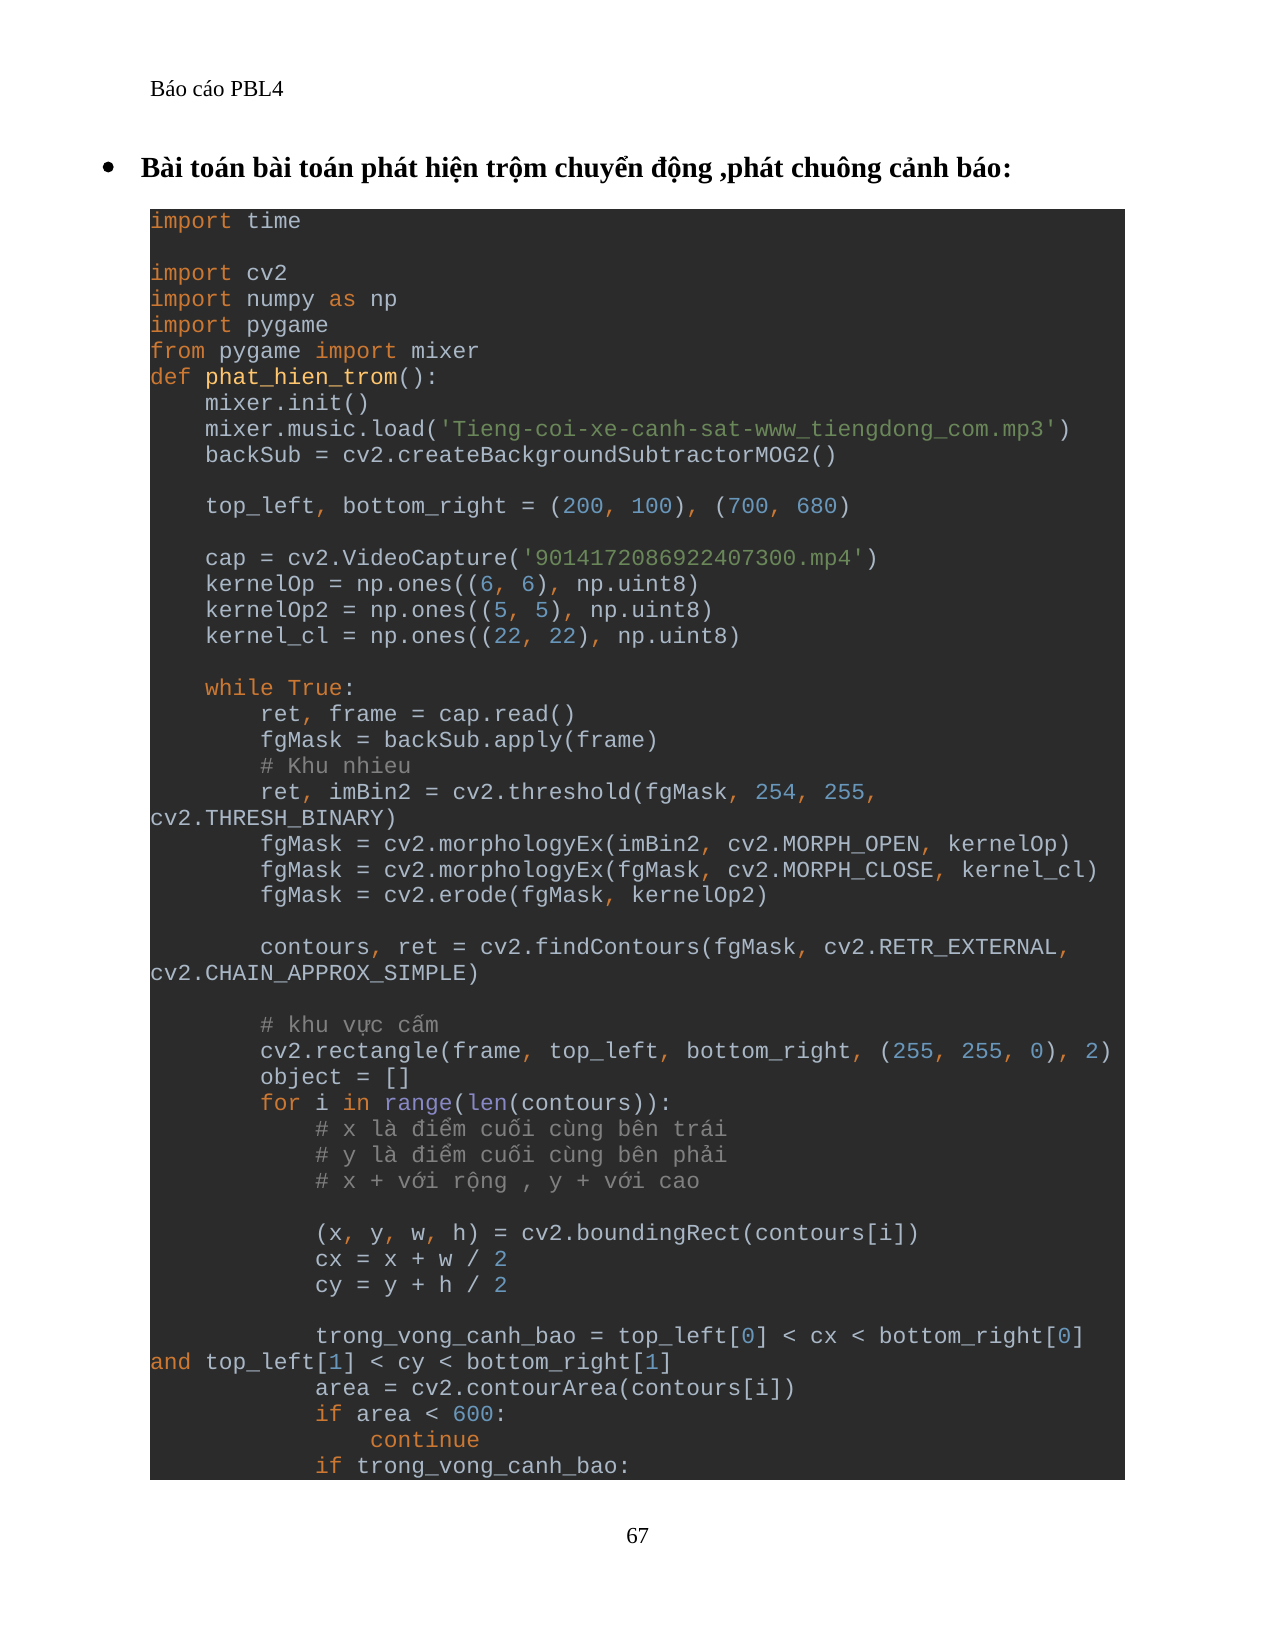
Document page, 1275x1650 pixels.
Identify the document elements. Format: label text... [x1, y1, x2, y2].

list Bài toán bài toán phát hiện trộm chuyển động ,phát chuông cảnh báo: [103, 150, 1125, 184]
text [150, 209, 1125, 1480]
